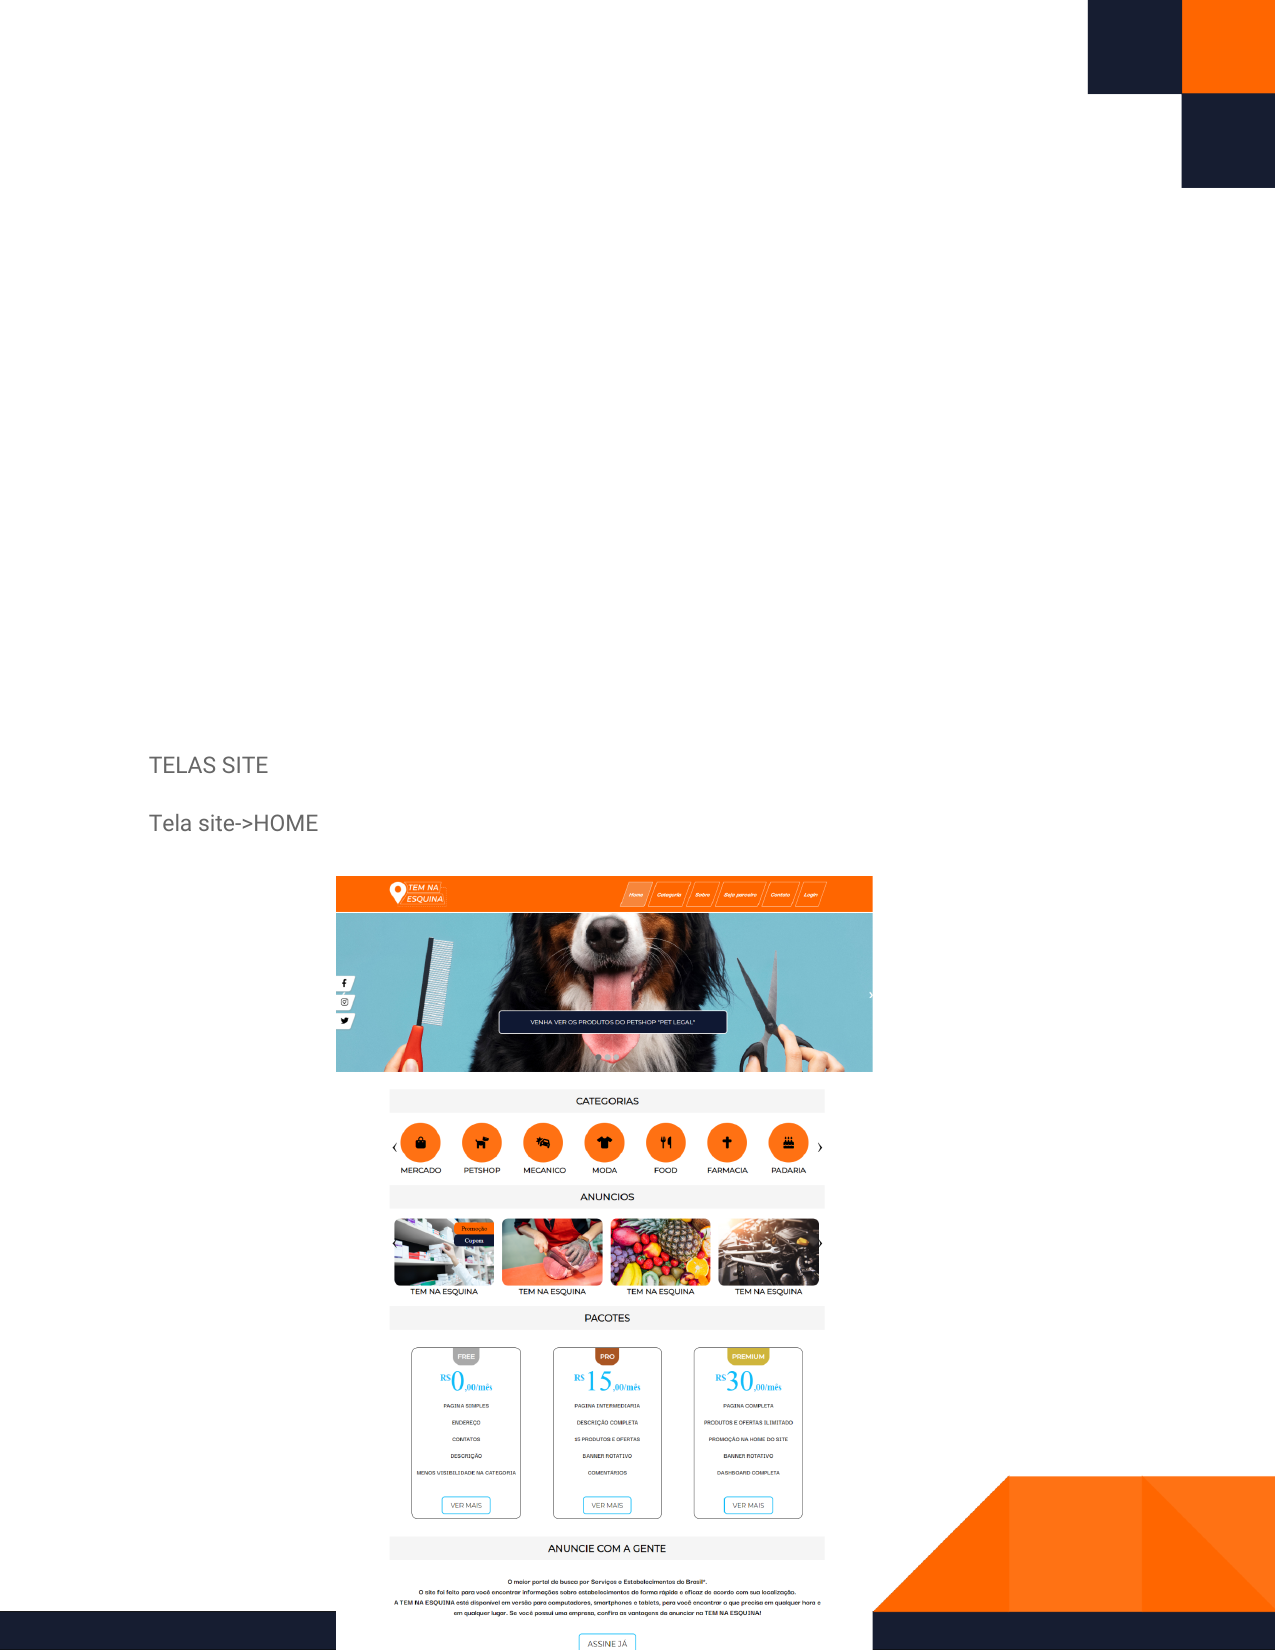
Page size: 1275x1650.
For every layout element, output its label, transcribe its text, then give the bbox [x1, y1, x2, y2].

text Tela site->HOME [148, 810, 1125, 837]
picture [0, 876, 1275, 1650]
picture [1087, 0, 1275, 188]
text TELAS SITE [148, 752, 1125, 779]
